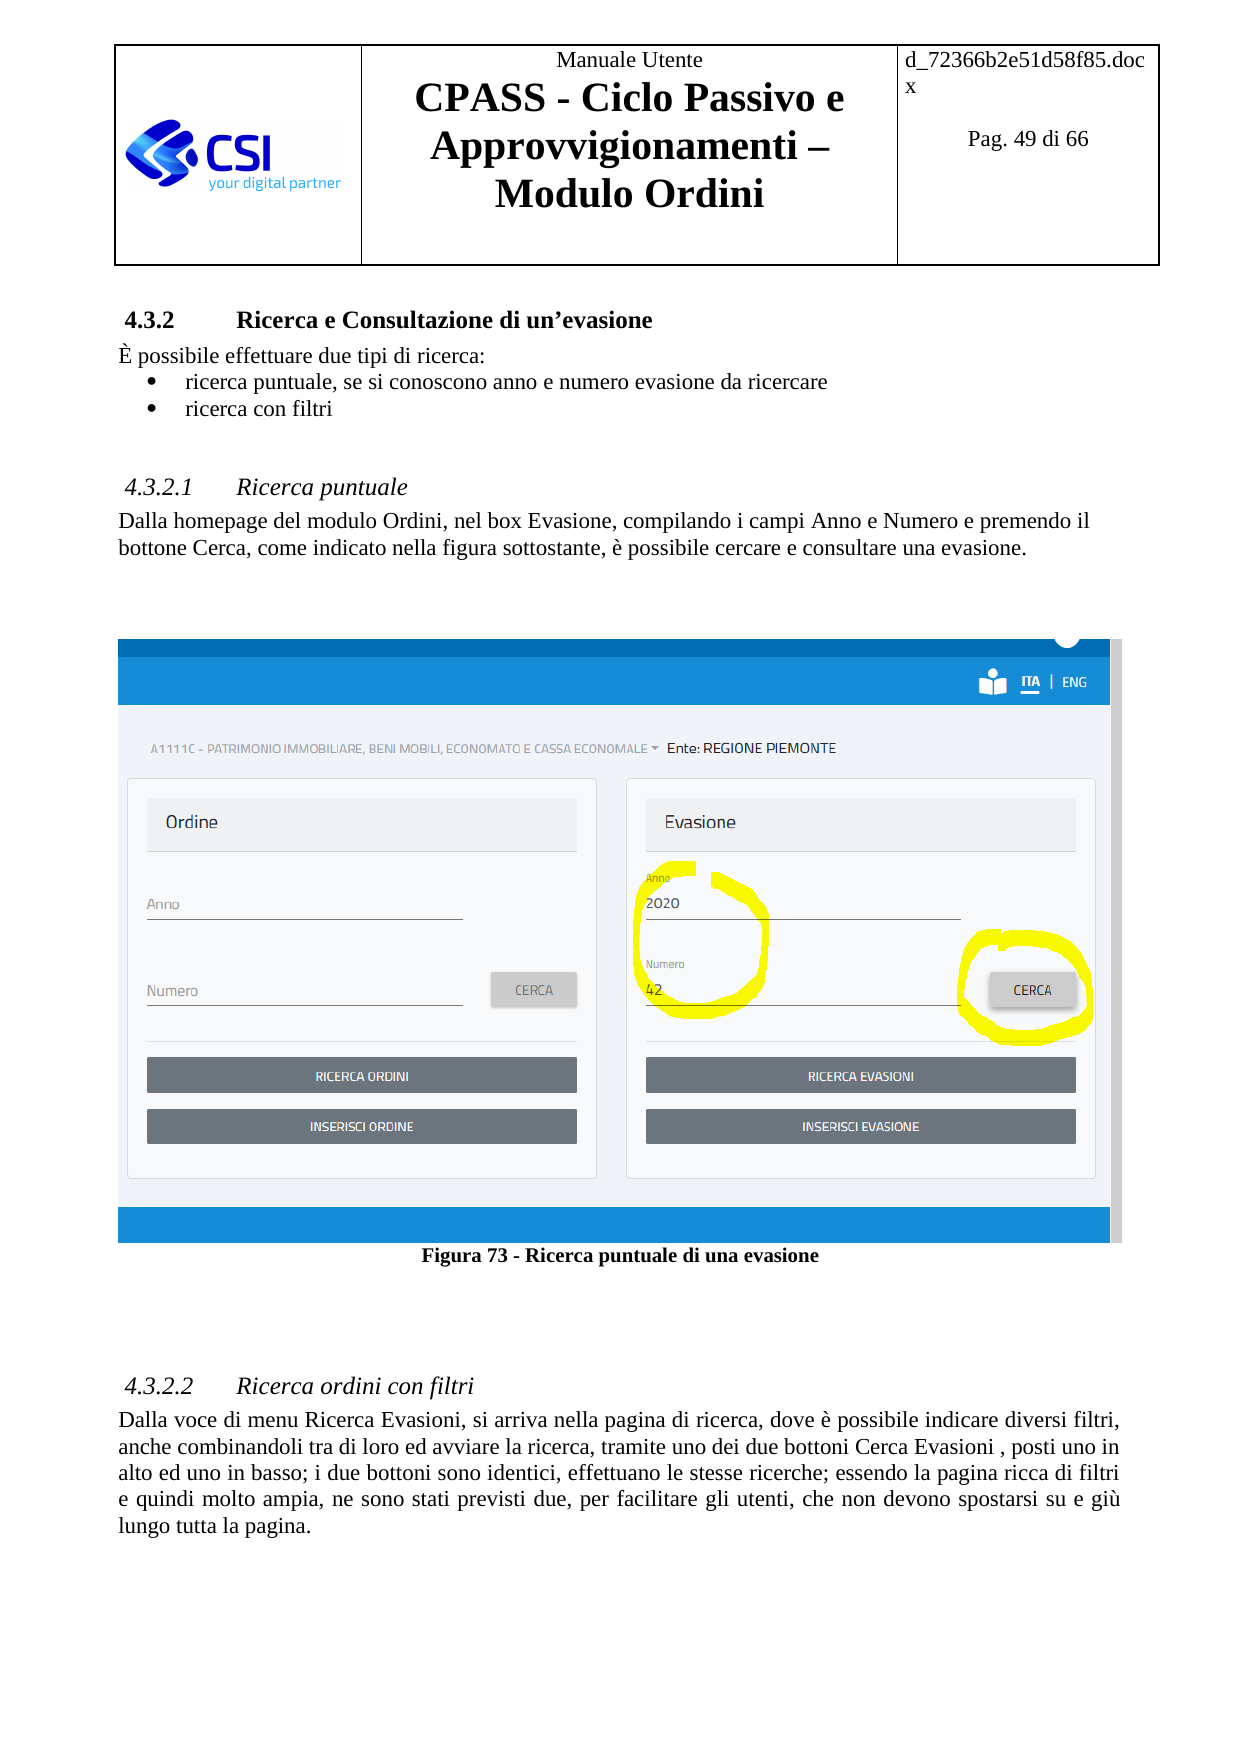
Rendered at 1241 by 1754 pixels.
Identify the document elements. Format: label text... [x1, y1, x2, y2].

text È possibile effettuare due tipi di ricerca: [118, 342, 1122, 368]
subtitle Ricerca e Consultazione di un’evasione [118, 305, 1122, 333]
list ricerca puntuale, se si conoscono anno e numero evasione da ricercare [148, 368, 1122, 394]
picture [118, 639, 1123, 1243]
text Figura 73 - Ricerca puntuale di una evasione [118, 1243, 1122, 1267]
text Dalla homepage del modulo Ordini, nel box Evasione, compilando i campi Anno e Numero e premendo il bottone Cerca, come indicato nella figura sottostante, è possibile cercare e consultare una evasione. [118, 507, 1122, 560]
list ricerca con filtri [148, 394, 1122, 421]
picture [124, 119, 342, 192]
subtitle Ricerca ordini con filtri [118, 1371, 1122, 1400]
text Dalla voce di menu Ricerca Evasioni, si arriva nella pagina di ricerca, dove è possibile indicare diversi filtri, anche combinandoli tra di loro ed avviare la ricerca, tramite uno dei due bottoni Cerca Evasioni , posti uno in alto ed uno in basso; i due bottoni sono identici, effettuano le stesse ricerche; essendo la pagina ricca di filtri e quindi molto ampia, ne sono stati previsti due, per facilitare gli utenti, che non devono spostarsi su e giù lungo tutta la pagina. [118, 1406, 1122, 1538]
subtitle Ricerca puntuale [118, 472, 1122, 501]
